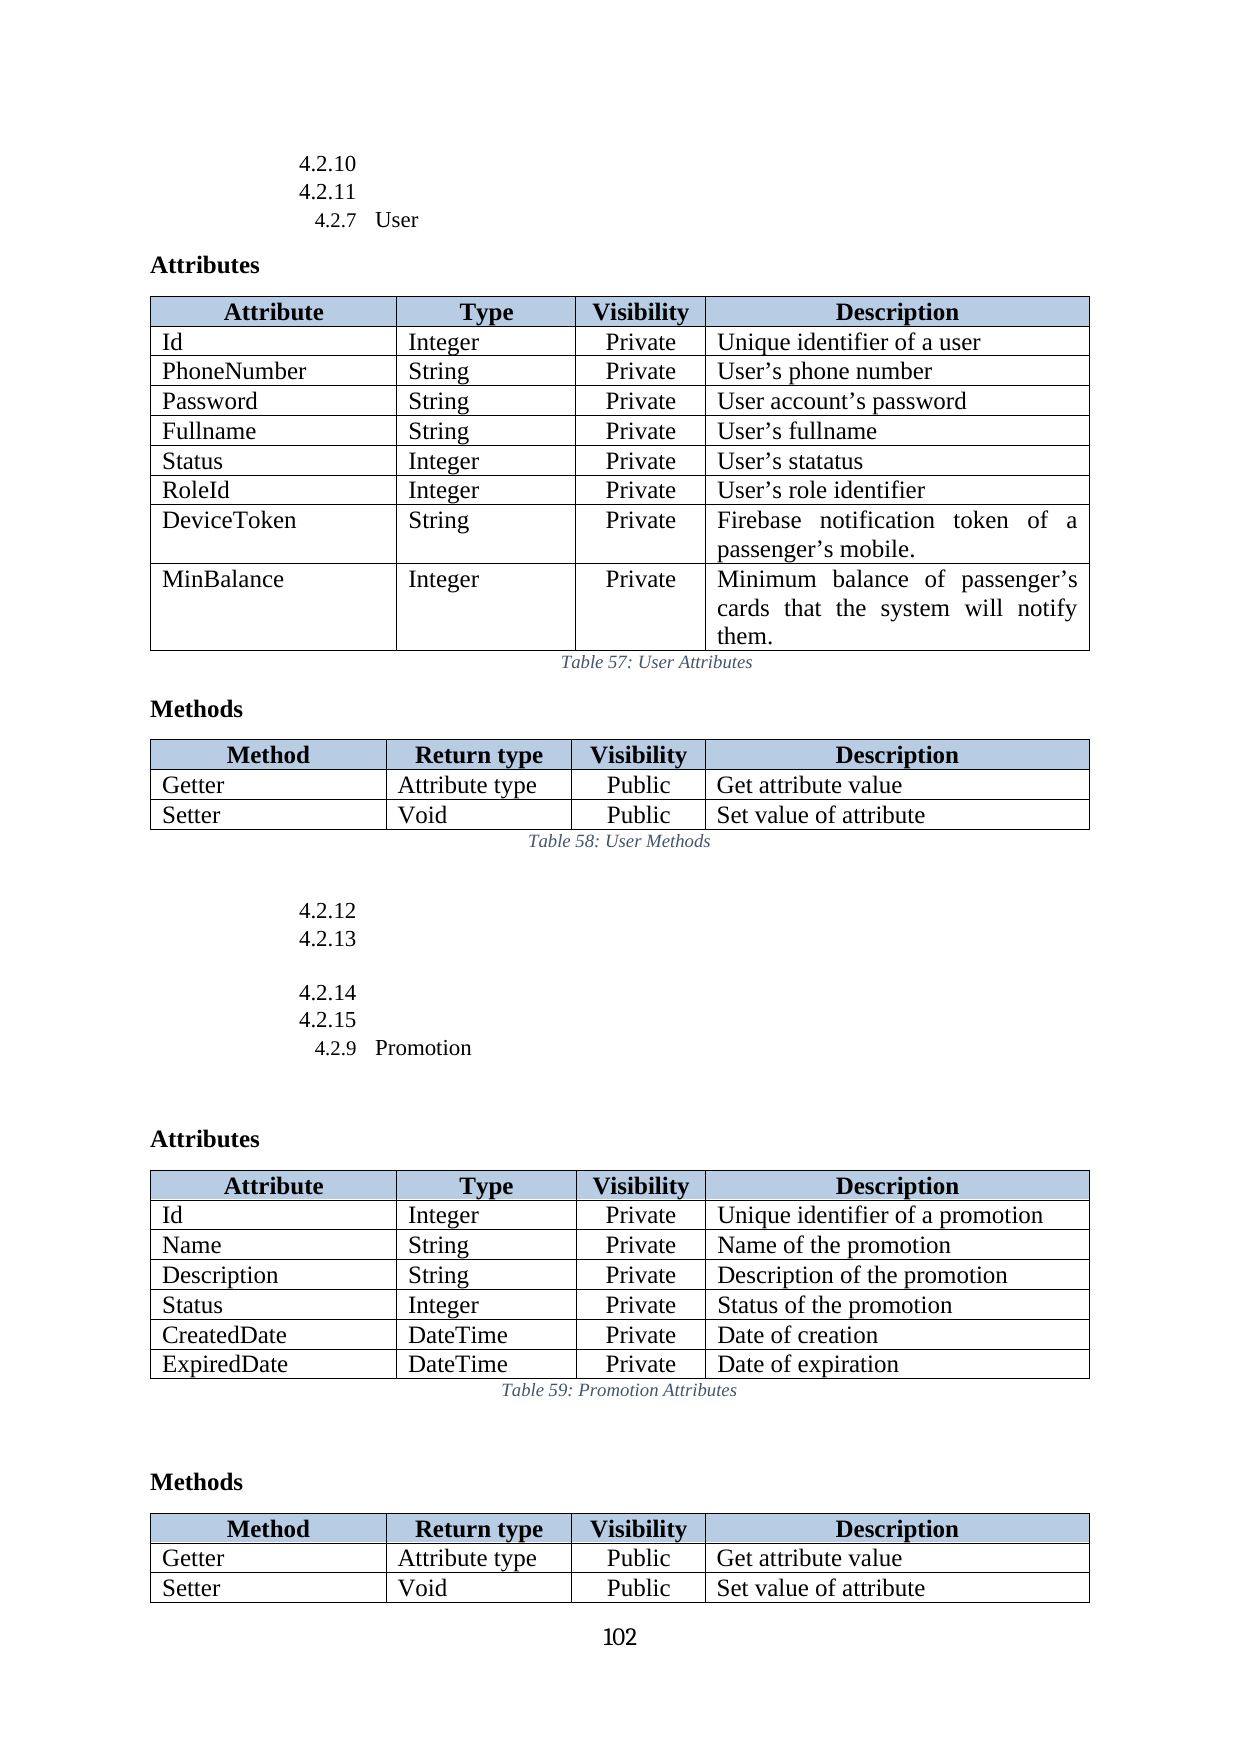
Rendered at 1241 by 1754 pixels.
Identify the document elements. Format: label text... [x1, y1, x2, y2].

table_cell Description of the promotion [706, 1260, 1089, 1289]
table_cell DateTime [397, 1350, 576, 1378]
table_cell Private [577, 1260, 705, 1289]
table_cell DeviceToken [151, 505, 396, 563]
table_cell User’s statatus [706, 446, 1089, 474]
table_cell RoleId [151, 476, 396, 504]
table_cell String [397, 1260, 576, 1289]
table_cell MinBalance [151, 564, 396, 650]
table_cell Public [572, 1573, 705, 1602]
table_header Type [397, 297, 575, 326]
table_cell Private [576, 356, 705, 385]
text Table 57: User Attributes [150, 651, 1090, 673]
list User [356, 206, 1090, 232]
table_cell Private [576, 446, 705, 474]
table_header Method [151, 1514, 386, 1542]
text Methods [150, 1467, 1090, 1496]
table_header Visibility [577, 1171, 705, 1199]
text Methods [150, 694, 1090, 722]
table_cell Unique identifier of a user [706, 327, 1089, 355]
table_cell Firebase notification token of a passenger’s mobile. [706, 505, 1089, 563]
table_cell PhoneNumber [151, 356, 396, 385]
table_cell Get attribute value [706, 770, 1089, 799]
table_cell String [397, 386, 575, 415]
table_cell Integer [397, 476, 575, 504]
table_cell Date of creation [706, 1320, 1089, 1348]
table_cell Private [576, 386, 705, 415]
table_header Attribute [151, 297, 396, 326]
table_cell Private [576, 327, 705, 355]
table_cell Status of the promotion [706, 1290, 1089, 1319]
table_cell Name of the promotion [706, 1230, 1089, 1259]
table_cell Private [576, 564, 705, 650]
table_header Description [706, 297, 1089, 326]
table_cell Private [577, 1350, 705, 1378]
table_cell Attribute type [387, 1544, 571, 1572]
table_cell Get attribute value [706, 1544, 1089, 1572]
table_cell Private [576, 416, 705, 445]
table_cell Integer [397, 327, 575, 355]
table_cell Integer [397, 564, 575, 650]
table_header Description [706, 1171, 1089, 1199]
table_cell Private [577, 1290, 705, 1319]
table_cell Void [387, 800, 571, 828]
table_cell User’s role identifier [706, 476, 1089, 504]
table_cell Name [151, 1230, 396, 1259]
table_cell Status [151, 446, 396, 474]
table_header Description [706, 740, 1089, 769]
text Attributes [150, 1124, 1090, 1153]
list Promotion [356, 1034, 1090, 1061]
table_cell String [397, 505, 575, 563]
table_header Attribute [151, 1171, 396, 1199]
table_cell Integer [397, 1201, 576, 1229]
table_header Return type [387, 1514, 571, 1542]
table_cell Private [576, 505, 705, 563]
table_header Visibility [572, 740, 705, 769]
table_header Return type [387, 740, 571, 769]
table_cell String [397, 1230, 576, 1259]
table_cell Private [576, 476, 705, 504]
table_cell User’s phone number [706, 356, 1089, 385]
table_cell Date of expiration [706, 1350, 1089, 1378]
table_cell Set value of attribute [706, 1573, 1089, 1602]
table_cell Void [387, 1573, 571, 1602]
table_header Visibility [572, 1514, 705, 1542]
table_cell String [397, 416, 575, 445]
table_cell Public [572, 800, 705, 828]
table_cell String [397, 356, 575, 385]
table_cell Private [577, 1320, 705, 1348]
table_cell Getter [151, 770, 386, 799]
table_cell Id [151, 1201, 396, 1229]
table_cell Password [151, 386, 396, 415]
table_cell Set value of attribute [706, 800, 1089, 828]
table_cell Public [572, 770, 705, 799]
table_cell Public [572, 1544, 705, 1572]
table_cell ExpiredDate [151, 1350, 396, 1378]
text Attributes [150, 250, 1090, 279]
table_cell Integer [397, 446, 575, 474]
table_cell Private [577, 1230, 705, 1259]
table_cell Setter [151, 800, 386, 828]
text Table 59: Promotion Attributes [150, 1379, 1090, 1401]
table_header Description [706, 1514, 1089, 1542]
table_header Visibility [576, 297, 705, 326]
table_cell Description [151, 1260, 396, 1289]
table_cell CreatedDate [151, 1320, 396, 1348]
table_cell Getter [151, 1544, 386, 1572]
table_cell DateTime [397, 1320, 576, 1348]
table_cell Fullname [151, 416, 396, 445]
table_cell Id [151, 327, 396, 355]
table_cell Integer [397, 1290, 576, 1319]
table_cell Minimum balance of passenger’s cards that the system will notify them. [706, 564, 1089, 650]
table_header Type [397, 1171, 576, 1199]
table_cell Unique identifier of a promotion [706, 1201, 1089, 1229]
table_cell User account’s password [706, 386, 1089, 415]
table_cell Setter [151, 1573, 386, 1602]
text Table 58: User Methods [150, 830, 1090, 851]
table_cell Status [151, 1290, 396, 1319]
table_header Method [151, 740, 386, 769]
table_cell User’s fullname [706, 416, 1089, 445]
table_cell Attribute type [387, 770, 571, 799]
table_cell Private [577, 1201, 705, 1229]
